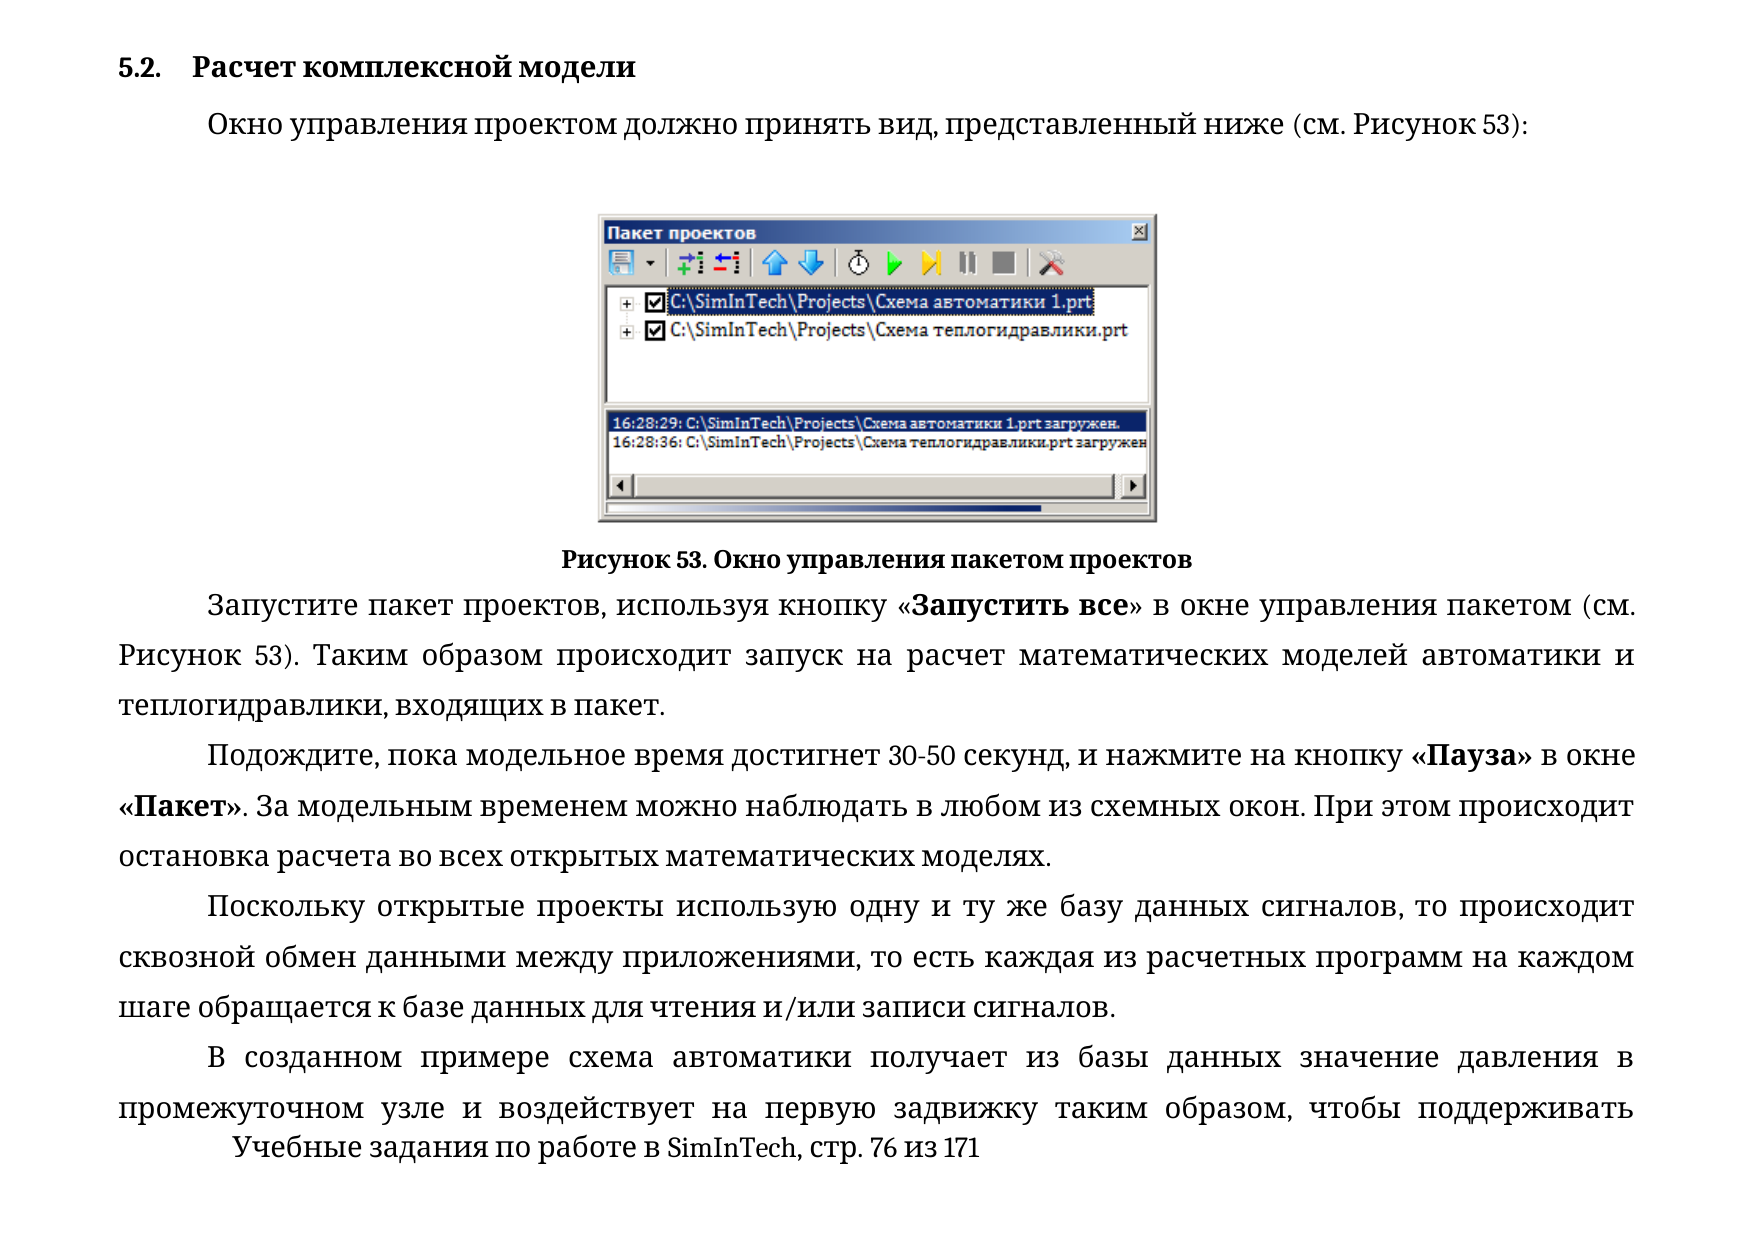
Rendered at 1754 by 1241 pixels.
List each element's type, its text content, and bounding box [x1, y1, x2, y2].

text Подождите, пока модельное время достигнет 30-50 секунд, и нажмите на кнопку «Пауза» в окне «Пакет». За модельным временем можно наблюдать в любом из схемных окон. При этом происходит остановка расчета во всех открытых математических моделях. [118, 739, 1636, 874]
picture [592, 208, 1162, 529]
subtitle Расчет комплексной модели [118, 51, 1636, 85]
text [118, 1041, 1636, 1125]
text Поскольку открытые проекты использую одну и ту же базу данных сигналов, то происходит сквозной обмен данными между приложениями, то есть каждая из расчетных программ на каждом шаге обращается к базе данных для чтения и/или записи сигналов. [118, 891, 1636, 1025]
